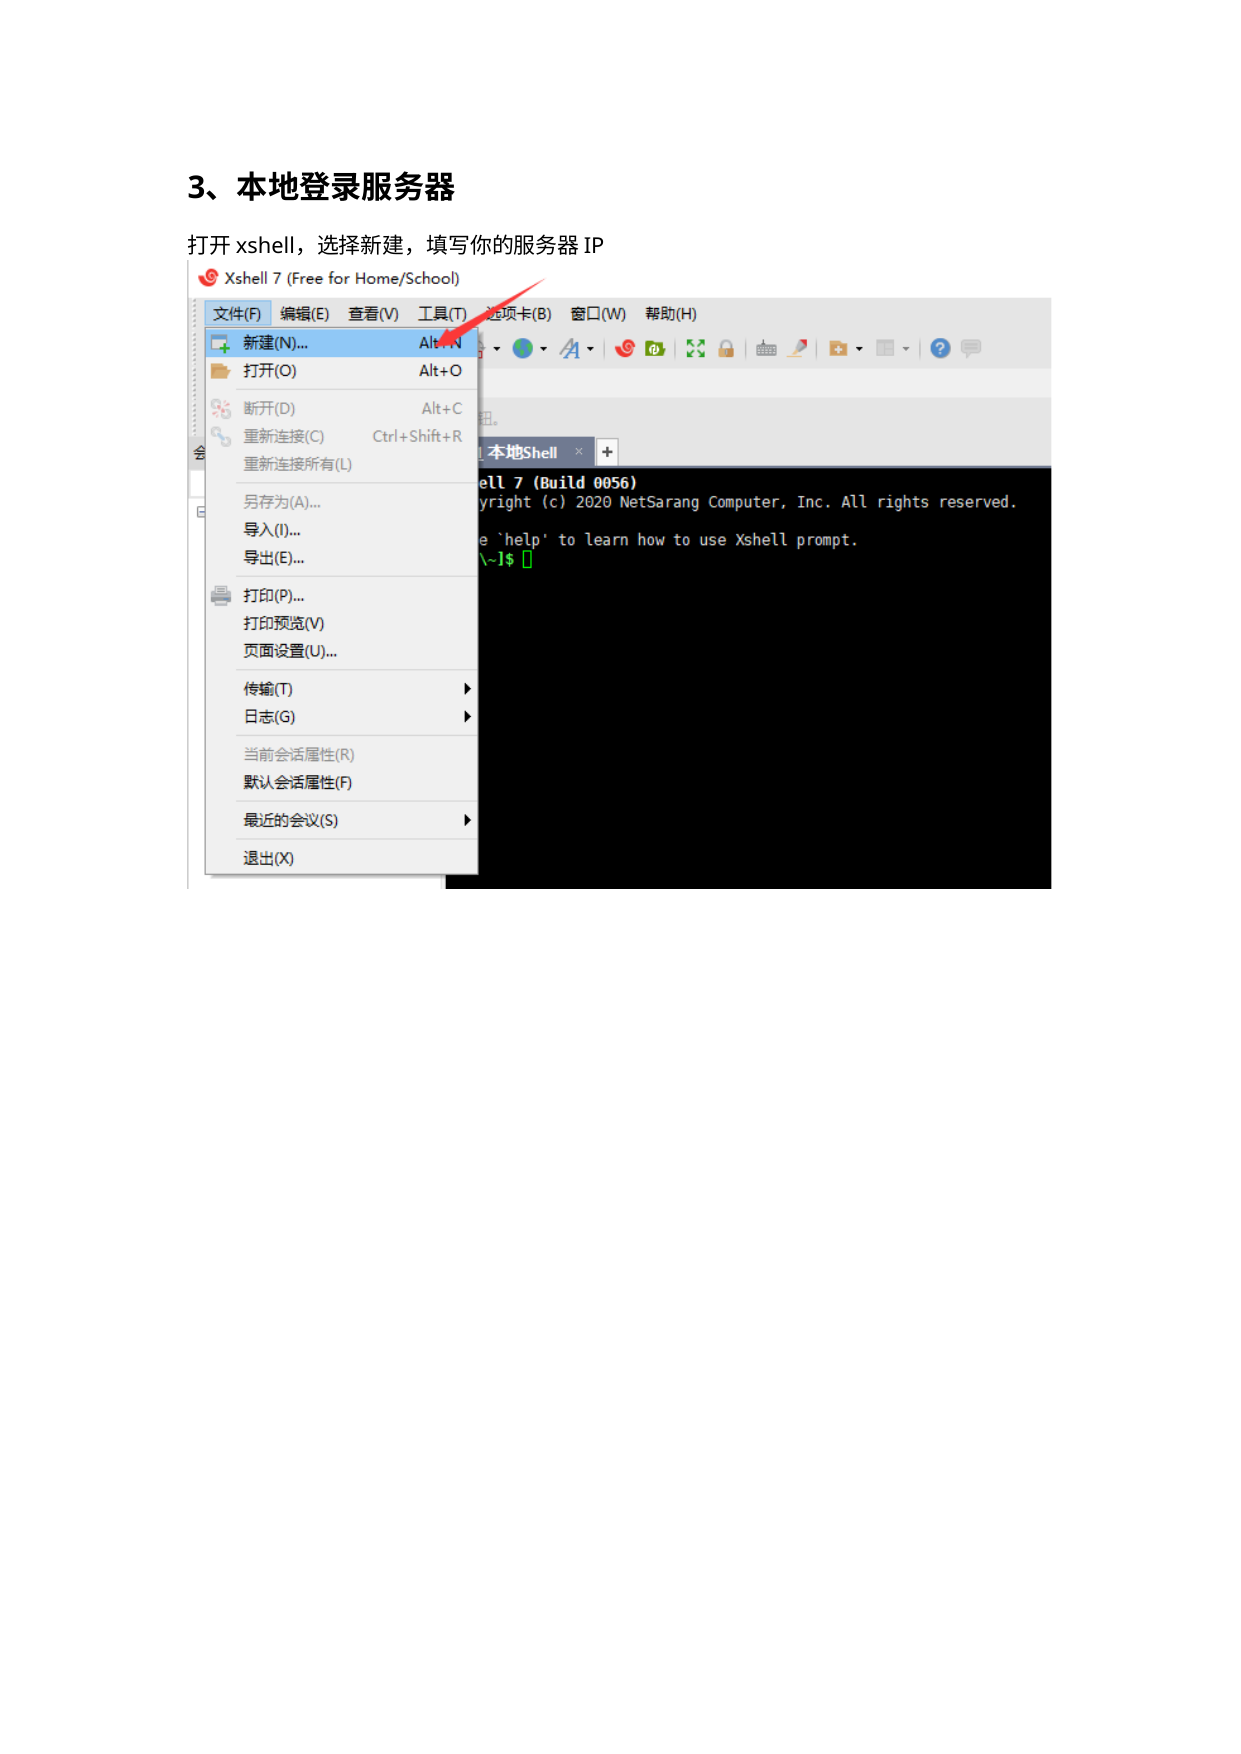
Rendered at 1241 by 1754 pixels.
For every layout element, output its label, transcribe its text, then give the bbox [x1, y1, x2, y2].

picture [187, 260, 1052, 889]
text 打开xshell，选择新建，填写你的服务器IP [187, 228, 1053, 261]
subtitle 3、本地登录服务器 [187, 162, 1053, 207]
